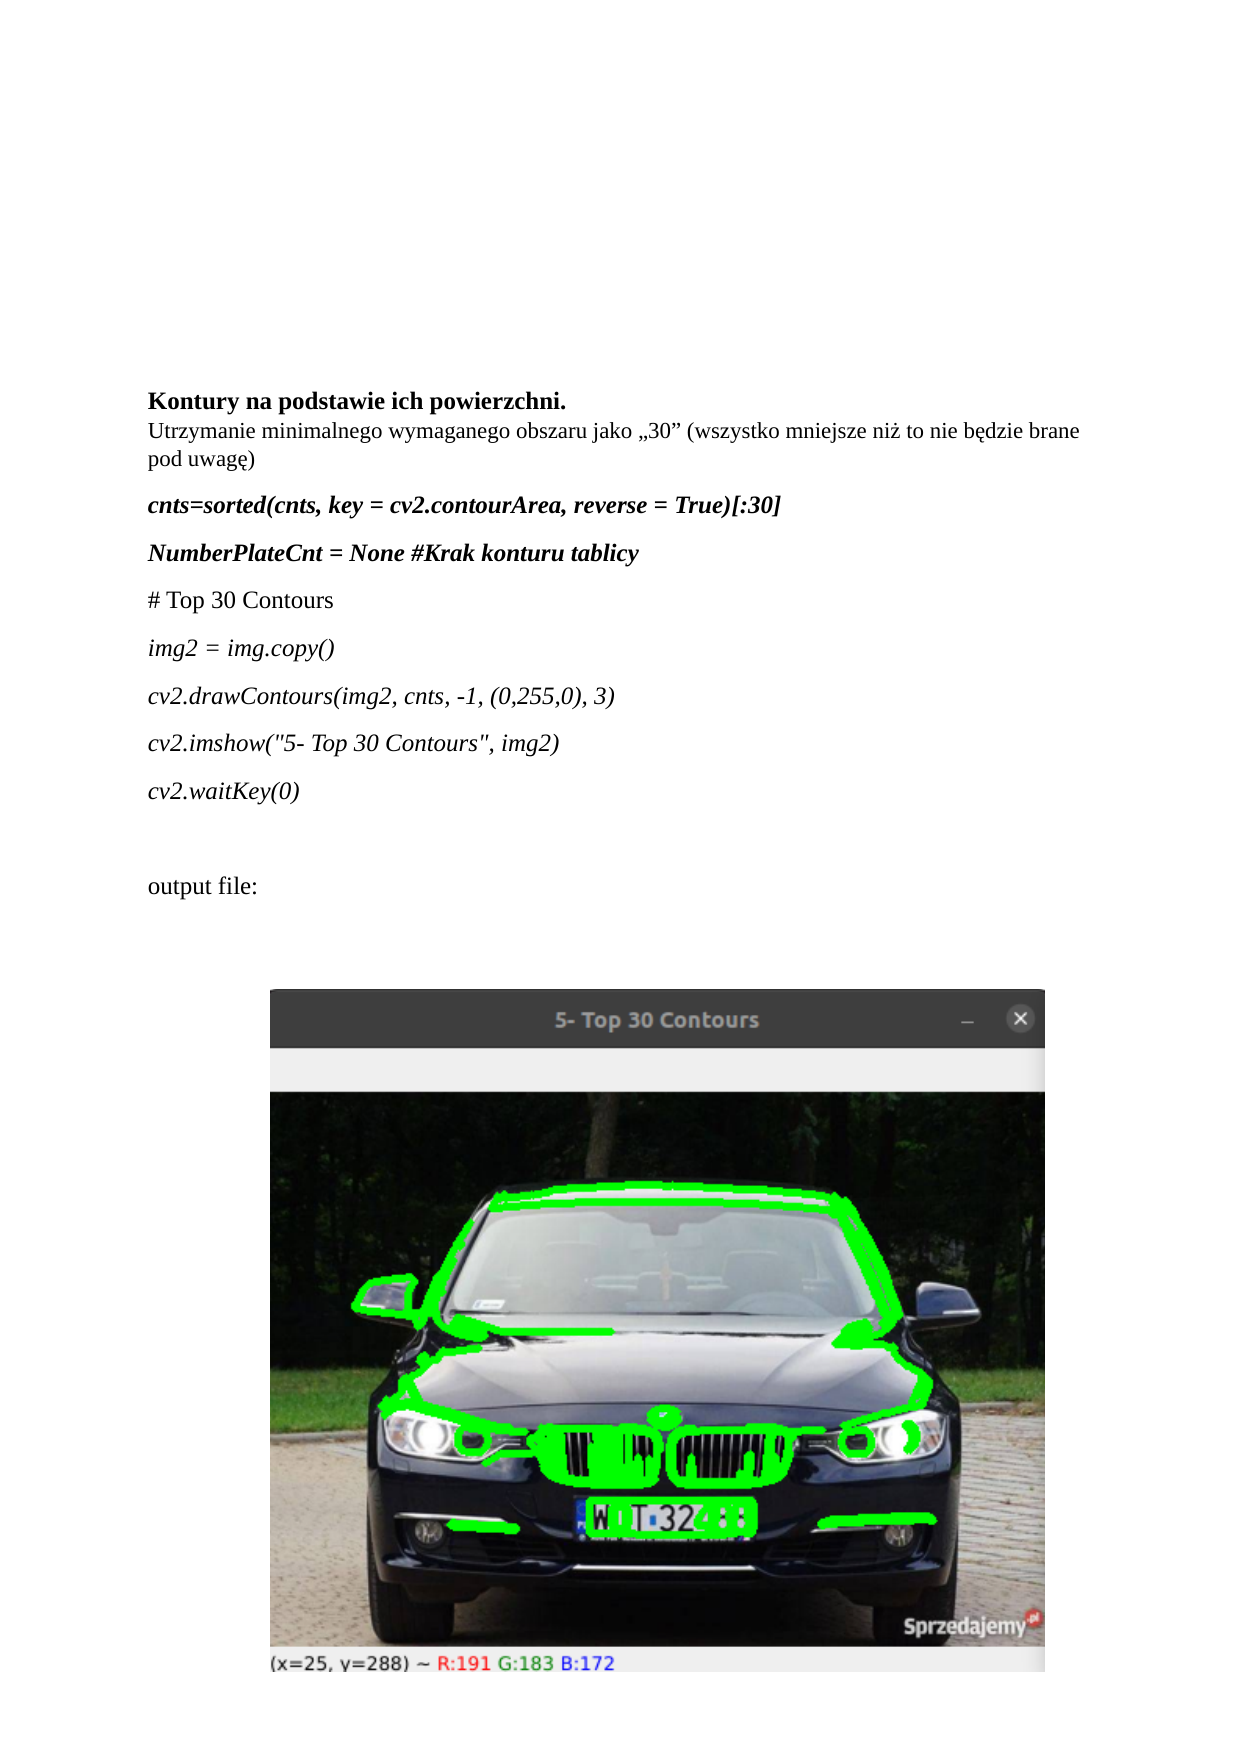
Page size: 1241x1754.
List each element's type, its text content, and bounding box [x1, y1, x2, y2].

text cnts=sorted(cnts, key = cv2.contourArea, reverse = True)[:30] [148, 490, 1092, 519]
text cv2.drawContours(img2, cnts, -1, (0,255,0), 3) [148, 681, 1092, 709]
subtitle Kontury na podstawie ich powierzchni. [148, 386, 1092, 414]
text Utrzymanie minimalnego wymaganego obszaru jako „30” (wszystko mniejsze niż to nie będzie brane pod uwagę) [148, 417, 1092, 472]
text img2 = img.copy() [148, 633, 1092, 662]
text cv2.waitKey(0) [148, 776, 1092, 805]
text # Top 30 Contours [148, 586, 1092, 614]
text output file: [148, 871, 1092, 900]
picture [270, 989, 1045, 1672]
text cv2.imshow("5- Top 30 Contours", img2) [148, 728, 1092, 757]
text NumberPlateCnt = None #Krak konturu tablicy [148, 538, 1092, 567]
